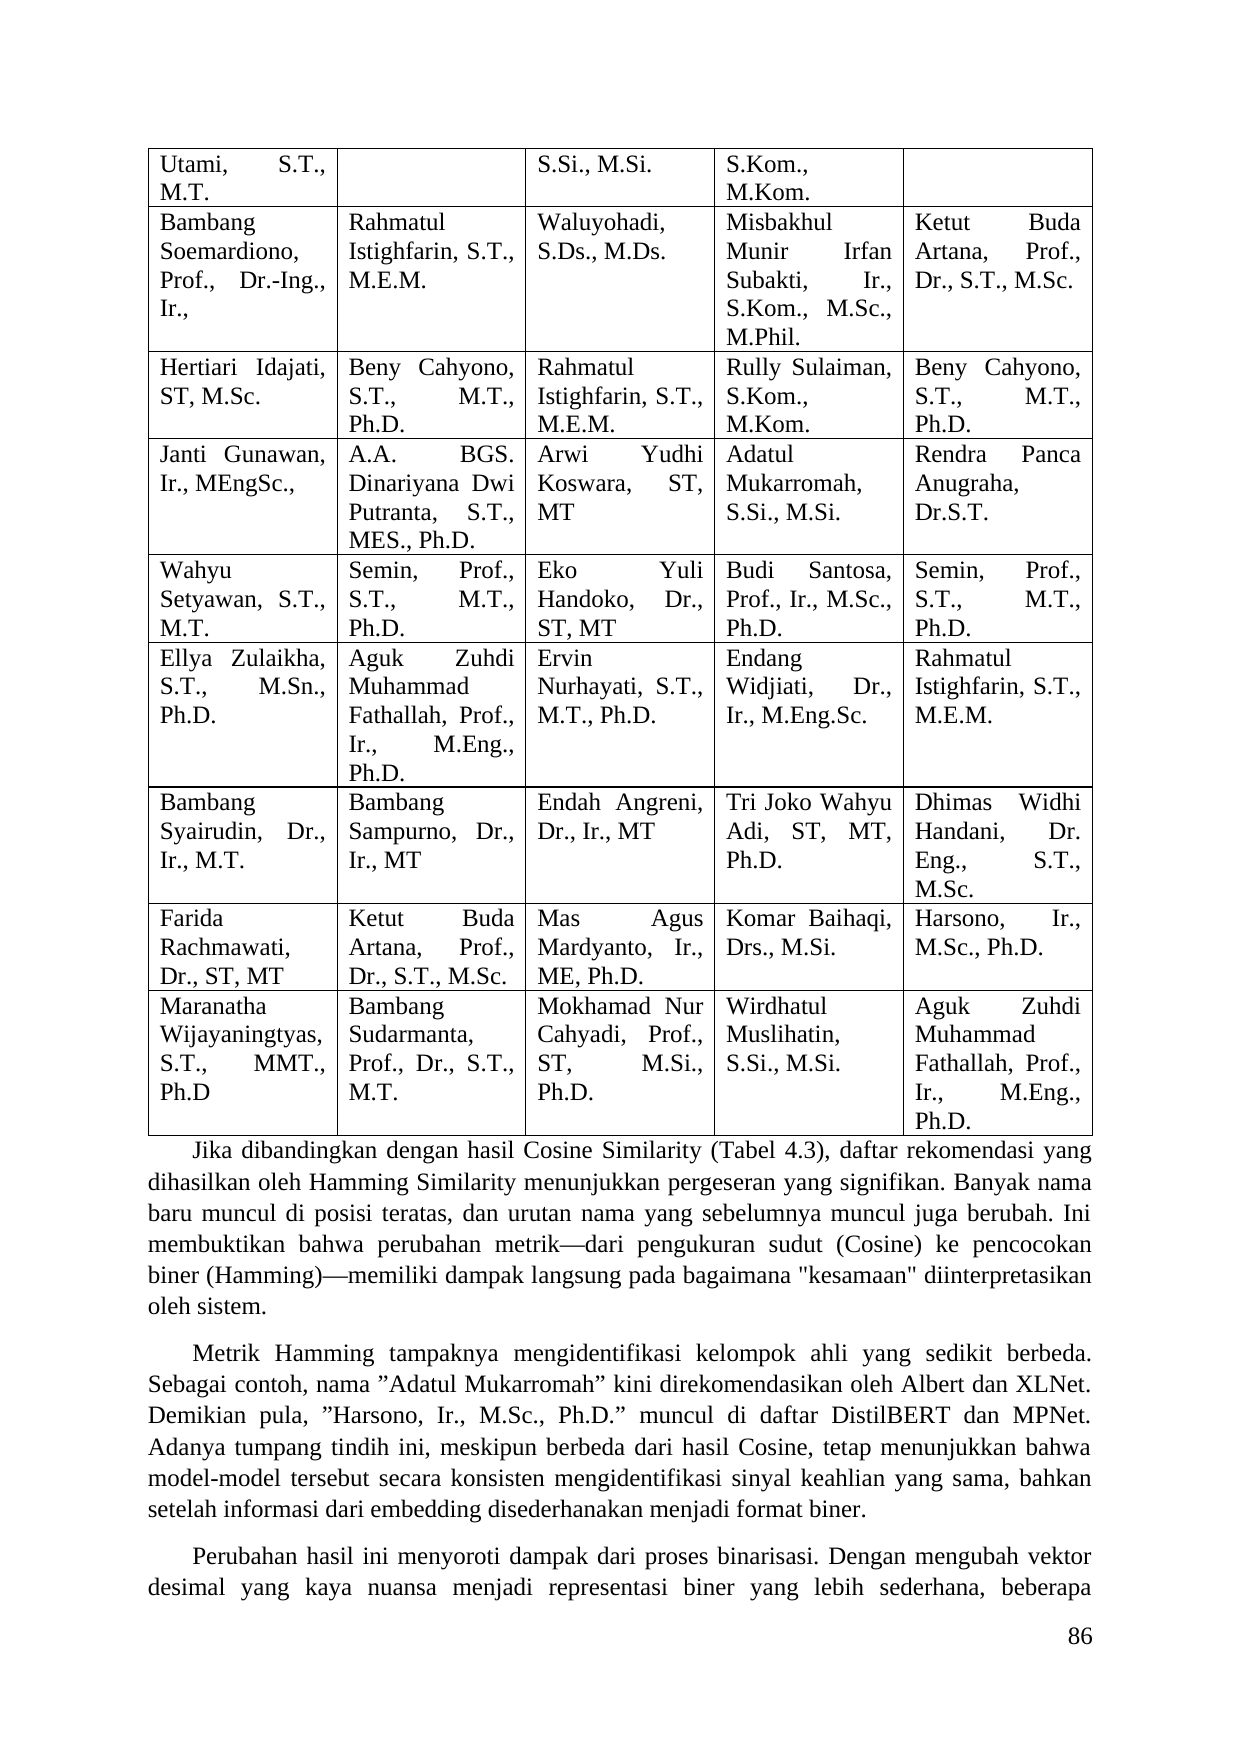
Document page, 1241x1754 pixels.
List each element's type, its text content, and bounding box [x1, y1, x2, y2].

table_cell Farida Rachmawati, Dr., ST, MT [149, 904, 337, 990]
table_cell Rendra Panca Anugraha, Dr.S.T. [904, 439, 1092, 554]
table_cell Harsono, Ir., M.Sc., Ph.D. [904, 904, 1092, 990]
table_cell Bambang Sampurno, Dr., Ir., MT [338, 788, 525, 902]
table_cell Ervin Nurhayati, S.T., M.T., Ph.D. [526, 643, 714, 786]
table_cell Misbakhul Munir Irfan Subakti, Ir., S.Kom., M.Sc., M.Phil. [715, 207, 903, 351]
text Jika dibandingkan dengan hasil Cosine Similarity (Tabel 4.3), daftar rekomendasi yang dihasilkan oleh Hamming Similarity menunjukkan pergeseran yang signifikan. Banyak nama baru muncul di posisi teratas, dan urutan nama yang sebelumnya muncul juga berubah. Ini membuktikan bahwa perubahan metrik—dari pengukuran sudut (Cosine) ke pencocokan biner (Hamming)—memiliki dampak langsung pada bagaimana "kesamaan" diinterpretasikan oleh sistem. [148, 1136, 1092, 1319]
table_cell Rahmatul Istighfarin, S.T., M.E.M. [526, 352, 714, 438]
table_cell Bambang Syairudin, Dr., Ir., M.T. [149, 788, 337, 902]
table_cell Mokhamad Nur Cahyadi, Prof., ST, M.Si., Ph.D. [526, 991, 714, 1134]
table_cell Tri Joko Wahyu Adi, ST, MT, Ph.D. [715, 788, 903, 902]
table_cell Janti Gunawan, Ir., MEngSc., [149, 439, 337, 554]
table_cell Ellya Zulaikha, S.T., M.Sn., Ph.D. [149, 643, 337, 786]
table_cell Hertiari Idajati, ST, M.Sc. [149, 352, 337, 438]
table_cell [904, 149, 1092, 206]
table_cell Komar Baihaqi, Drs., M.Si. [715, 904, 903, 990]
table_cell Waluyohadi, S.Ds., M.Ds. [526, 207, 714, 351]
table_cell Rully Sulaiman, S.Kom., M.Kom. [715, 352, 903, 438]
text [148, 1541, 1092, 1601]
table_cell Arwi Yudhi Koswara, ST, MT [526, 439, 714, 554]
table_cell Semin, Prof., S.T., M.T., Ph.D. [338, 555, 525, 642]
text Metrik Hamming tampaknya mengidentifikasi kelompok ahli yang sedikit berbeda. Sebagai contoh, nama ”Adatul Mukarromah” kini direkomendasikan oleh Albert dan XLNet. Demikian pula, ”Harsono, Ir., M.Sc., Ph.D.” muncul di daftar DistilBERT dan MPNet. Adanya tumpang tindih ini, meskipun berbeda dari hasil Cosine, tetap menunjukkan bahwa model-model tersebut secara konsisten mengidentifikasi sinyal keahlian yang sama, bahkan setelah informasi dari embedding disederhanakan menjadi format biner. [148, 1338, 1092, 1522]
table_cell Adatul Mukarromah, S.Si., M.Si. [715, 439, 903, 554]
table_cell Wirdhatul Muslihatin, S.Si., M.Si. [715, 991, 903, 1134]
table_cell Mas Agus Mardyanto, Ir., ME, Ph.D. [526, 904, 714, 990]
table_cell Beny Cahyono, S.T., M.T., Ph.D. [904, 352, 1092, 438]
table_cell Endah Angreni, Dr., Ir., MT [526, 788, 714, 902]
table_cell Aguk Zuhdi Muhammad Fathallah, Prof., Ir., M.Eng., Ph.D. [338, 643, 525, 786]
table_cell Aguk Zuhdi Muhammad Fathallah, Prof., Ir., M.Eng., Ph.D. [904, 991, 1092, 1134]
table_cell Ketut Buda Artana, Prof., Dr., S.T., M.Sc. [904, 207, 1092, 351]
table_cell Dhimas Widhi Handani, Dr. Eng., S.T., M.Sc. [904, 788, 1092, 902]
table_cell Eko Yuli Handoko, Dr., ST, MT [526, 555, 714, 642]
table_cell Bambang Soemardiono, Prof., Dr.-Ing., Ir., [149, 207, 337, 351]
table_cell Ketut Buda Artana, Prof., Dr., S.T., M.Sc. [338, 904, 525, 990]
table_cell A.A. BGS. Dinariyana Dwi Putranta, S.T., MES., Ph.D. [338, 439, 525, 554]
table_cell Semin, Prof., S.T., M.T., Ph.D. [904, 555, 1092, 642]
table_cell Maranatha Wijayaningtyas, S.T., MMT., Ph.D [149, 991, 337, 1134]
table_cell Rahmatul Istighfarin, S.T., M.E.M. [904, 643, 1092, 786]
table_cell Bambang Sudarmanta, Prof., Dr., S.T., M.T. [338, 991, 525, 1134]
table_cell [149, 149, 337, 206]
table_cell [338, 149, 525, 206]
table_cell Endang Widjiati, Dr., Ir., M.Eng.Sc. [715, 643, 903, 786]
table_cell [526, 149, 714, 206]
table_cell Wahyu Setyawan, S.T., M.T. [149, 555, 337, 642]
table_cell Beny Cahyono, S.T., M.T., Ph.D. [338, 352, 525, 438]
table_cell Rahmatul Istighfarin, S.T., M.E.M. [338, 207, 525, 351]
table_cell Budi Santosa, Prof., Ir., M.Sc., Ph.D. [715, 555, 903, 642]
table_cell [715, 149, 903, 206]
